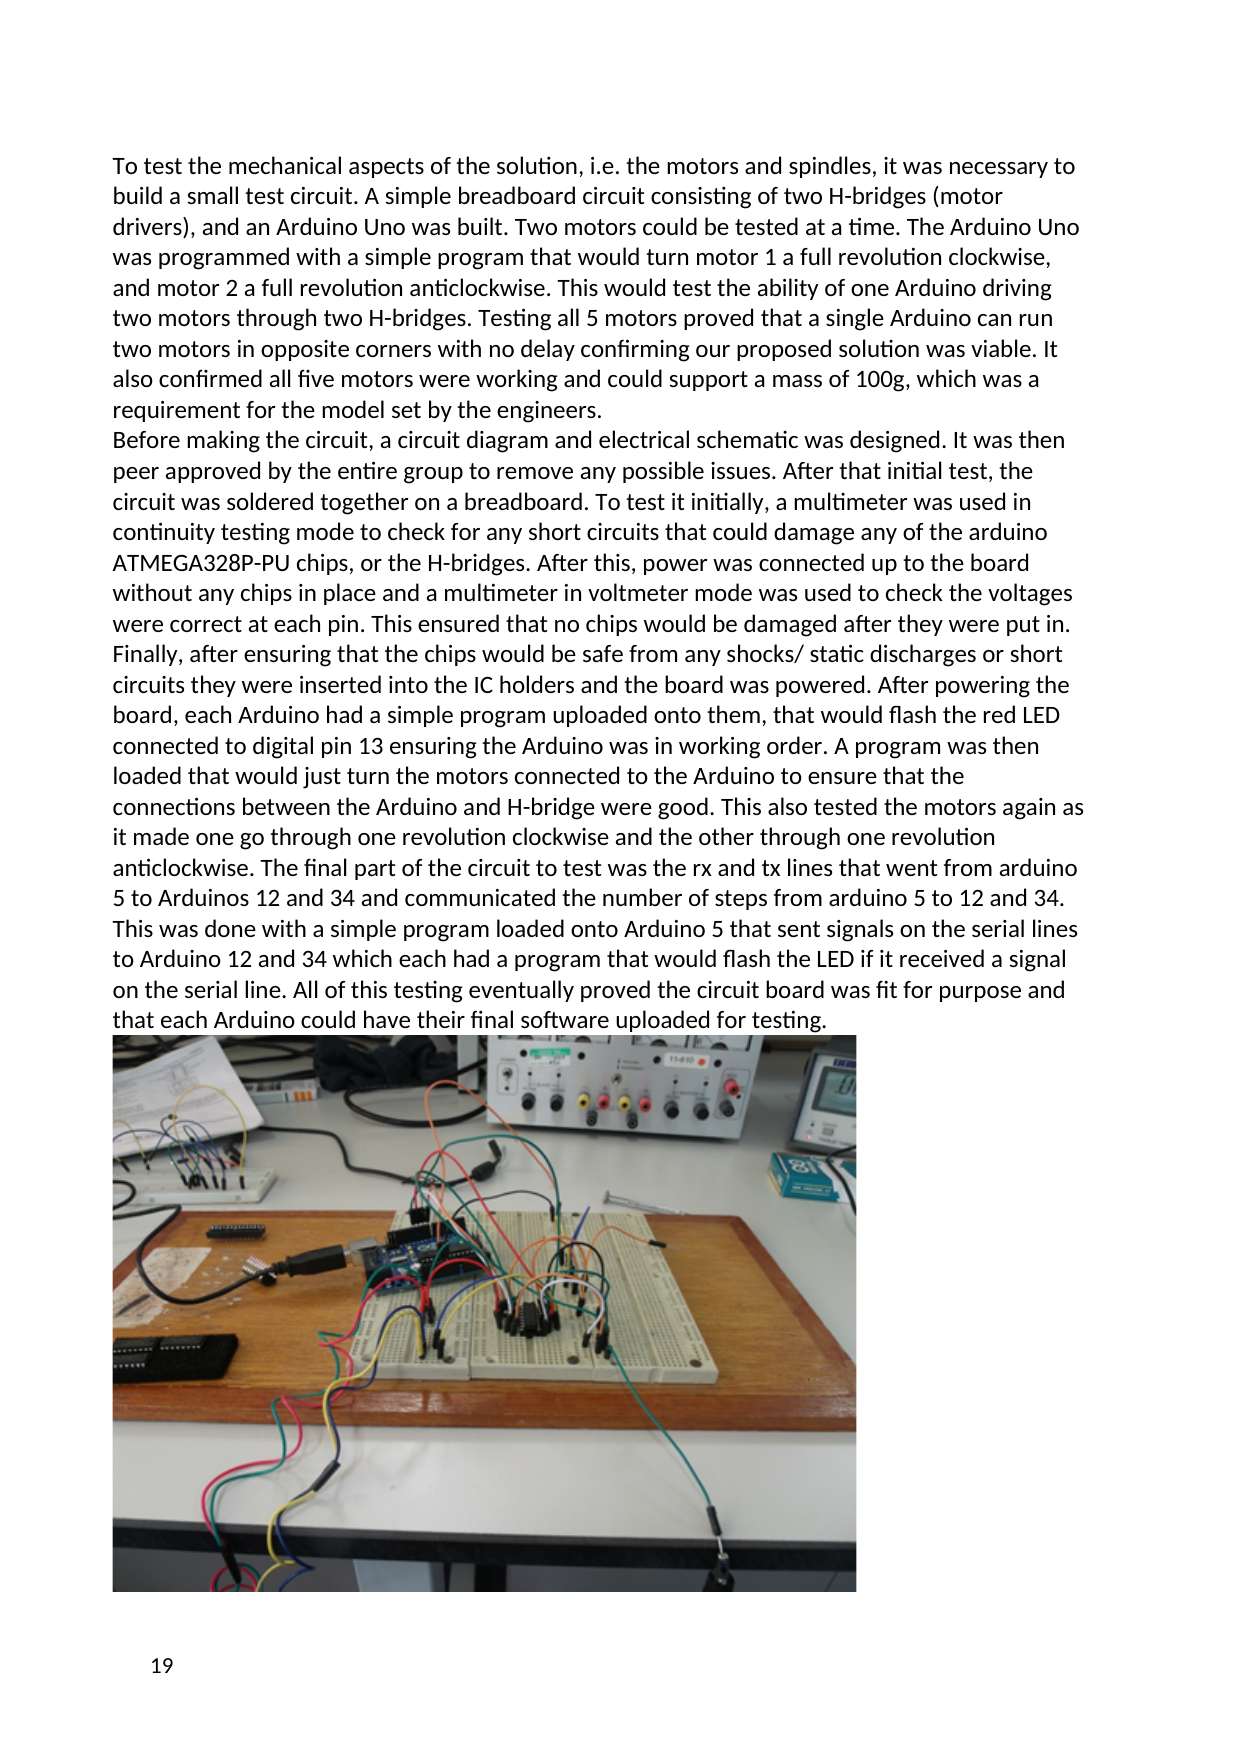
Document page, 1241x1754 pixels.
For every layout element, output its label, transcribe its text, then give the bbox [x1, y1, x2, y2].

text To test the mechanical aspects of the solution, i.e. the motors and spindles, it was necessary to build a small test circuit. A simple breadboard circuit consisting of two H-bridges (motor drivers), and an Arduino Uno was built. Two motors could be tested at a time. The Arduino Uno was programmed with a simple program that would turn motor 1 a full revolution clockwise, and motor 2 a full revolution anticlockwise. This would test the ability of one Arduino driving two motors through two H-bridges. Testing all 5 motors proved that a single Arduino can run two motors in opposite corners with no delay confirming our proposed solution was viable. It also confirmed all five motors were working and could support a mass of 100g, which was a requirement for the model set by the engineers. [112, 150, 1092, 425]
text Before making the circuit, a circuit diagram and electrical schematic was designed. It was then peer approved by the entire group to remove any possible issues. After that initial test, the circuit was soldered together on a breadboard. To test it initially, a multimeter was used in continuity testing mode to check for any short circuits that could damage any of the arduino ATMEGA328P-PU chips, or the H-bridges. After this, power was connected up to the board without any chips in place and a multimeter in voltmeter mode was used to check the voltages were correct at each pin. This ensured that no chips would be damaged after they were put in. Finally, after ensuring that the chips would be safe from any shocks/ static discharges or short circuits they were inserted into the IC holders and the board was powered. After powering the board, each Arduino had a simple program uploaded onto them, that would flash the red LED connected to digital pin 13 ensuring the Arduino was in working order. A program was then loaded that would just turn the motors connected to the Arduino to ensure that the connections between the Arduino and H-bridge were good. This also tested the motors again as it made one go through one revolution clockwise and the other through one revolution anticlockwise. The final part of the circuit to test was the rx and tx lines that went from arduino 5 to Arduinos 12 and 34 and communicated the number of steps from arduino 5 to 12 and 34. This was done with a simple program loaded onto Arduino 5 that sent signals on the serial lines to Arduino 12 and 34 which each had a program that would flash the LED if it received a signal on the serial line. All of this testing eventually proved the circuit board was fit for purpose and that each Arduino could have their final software uploaded for testing. [112, 425, 1092, 1035]
picture [112, 1035, 857, 1592]
